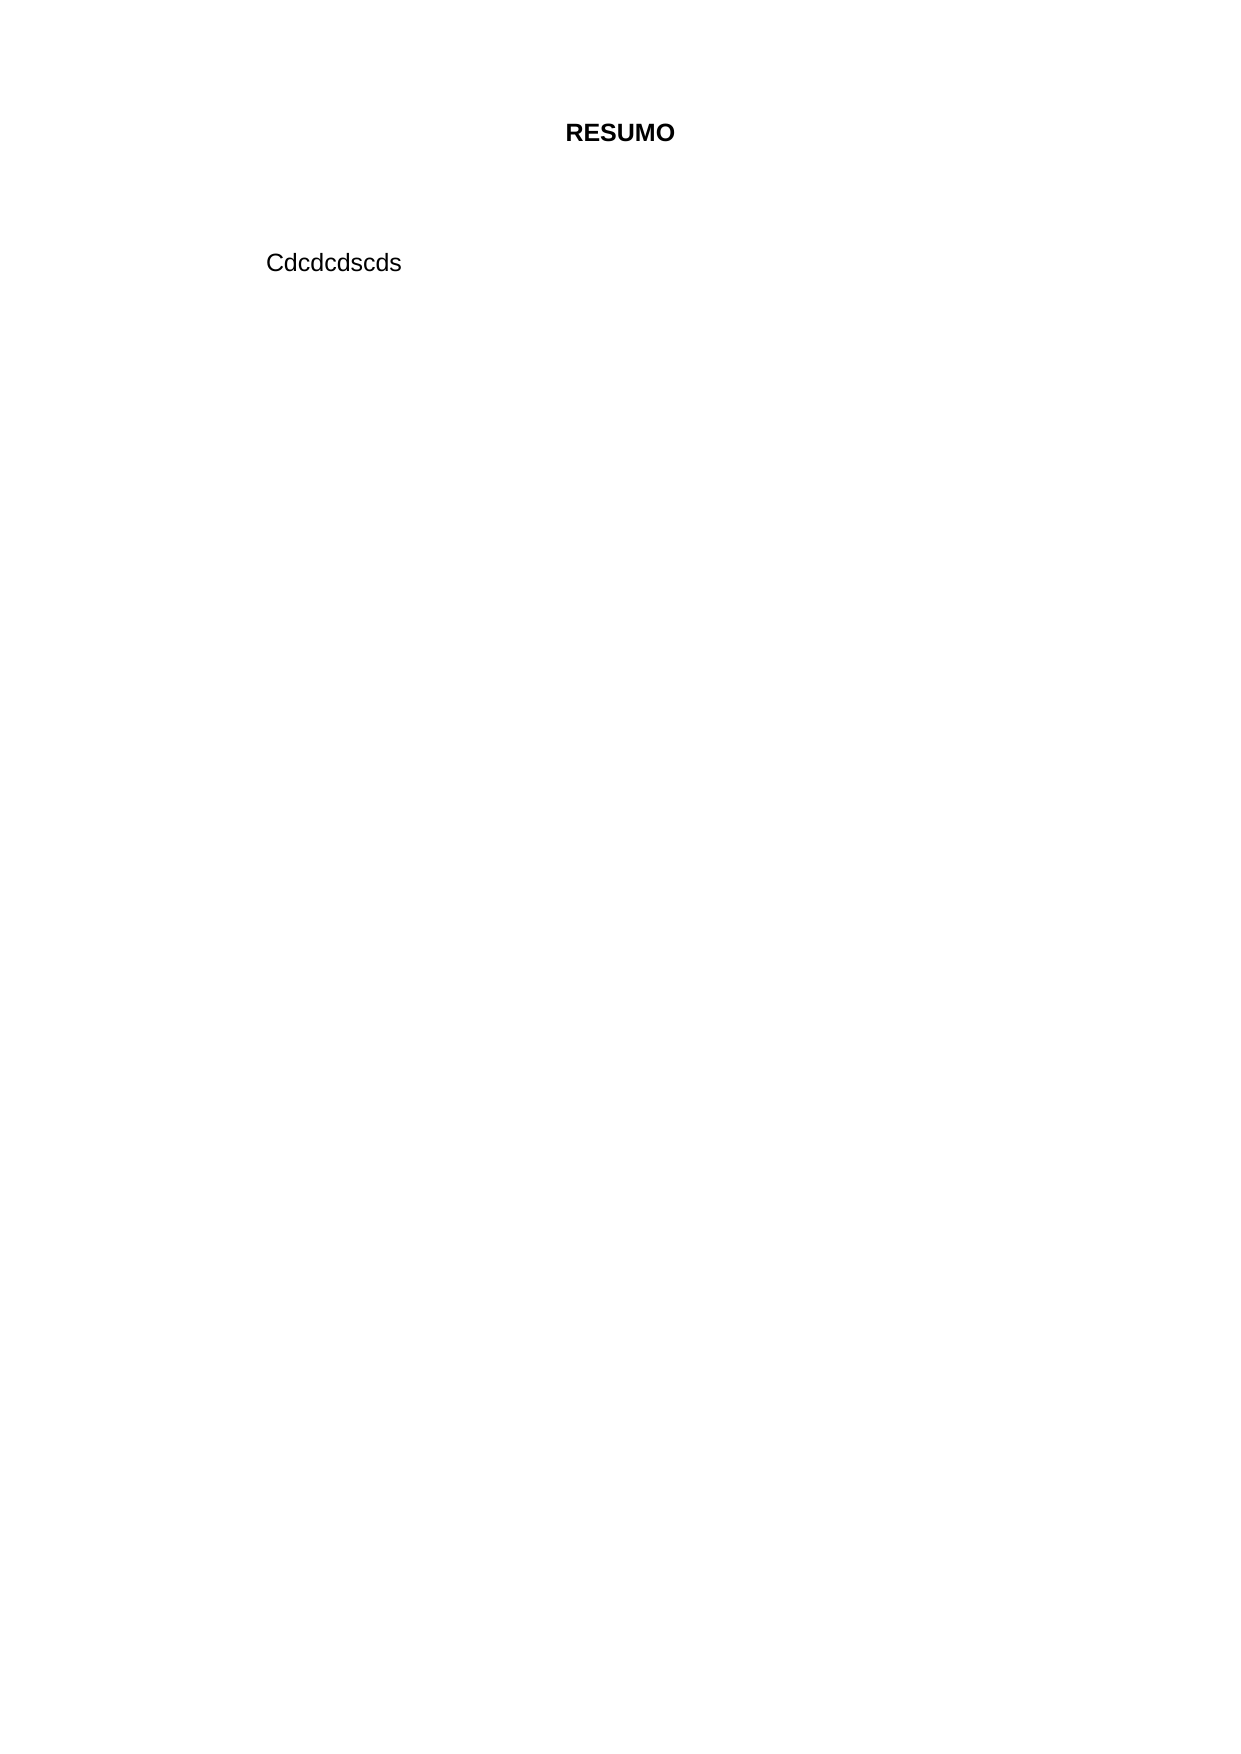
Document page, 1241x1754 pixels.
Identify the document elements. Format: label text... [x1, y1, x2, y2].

text Resumo [177, 118, 1063, 147]
text Cdcdcdscds [177, 247, 1063, 276]
